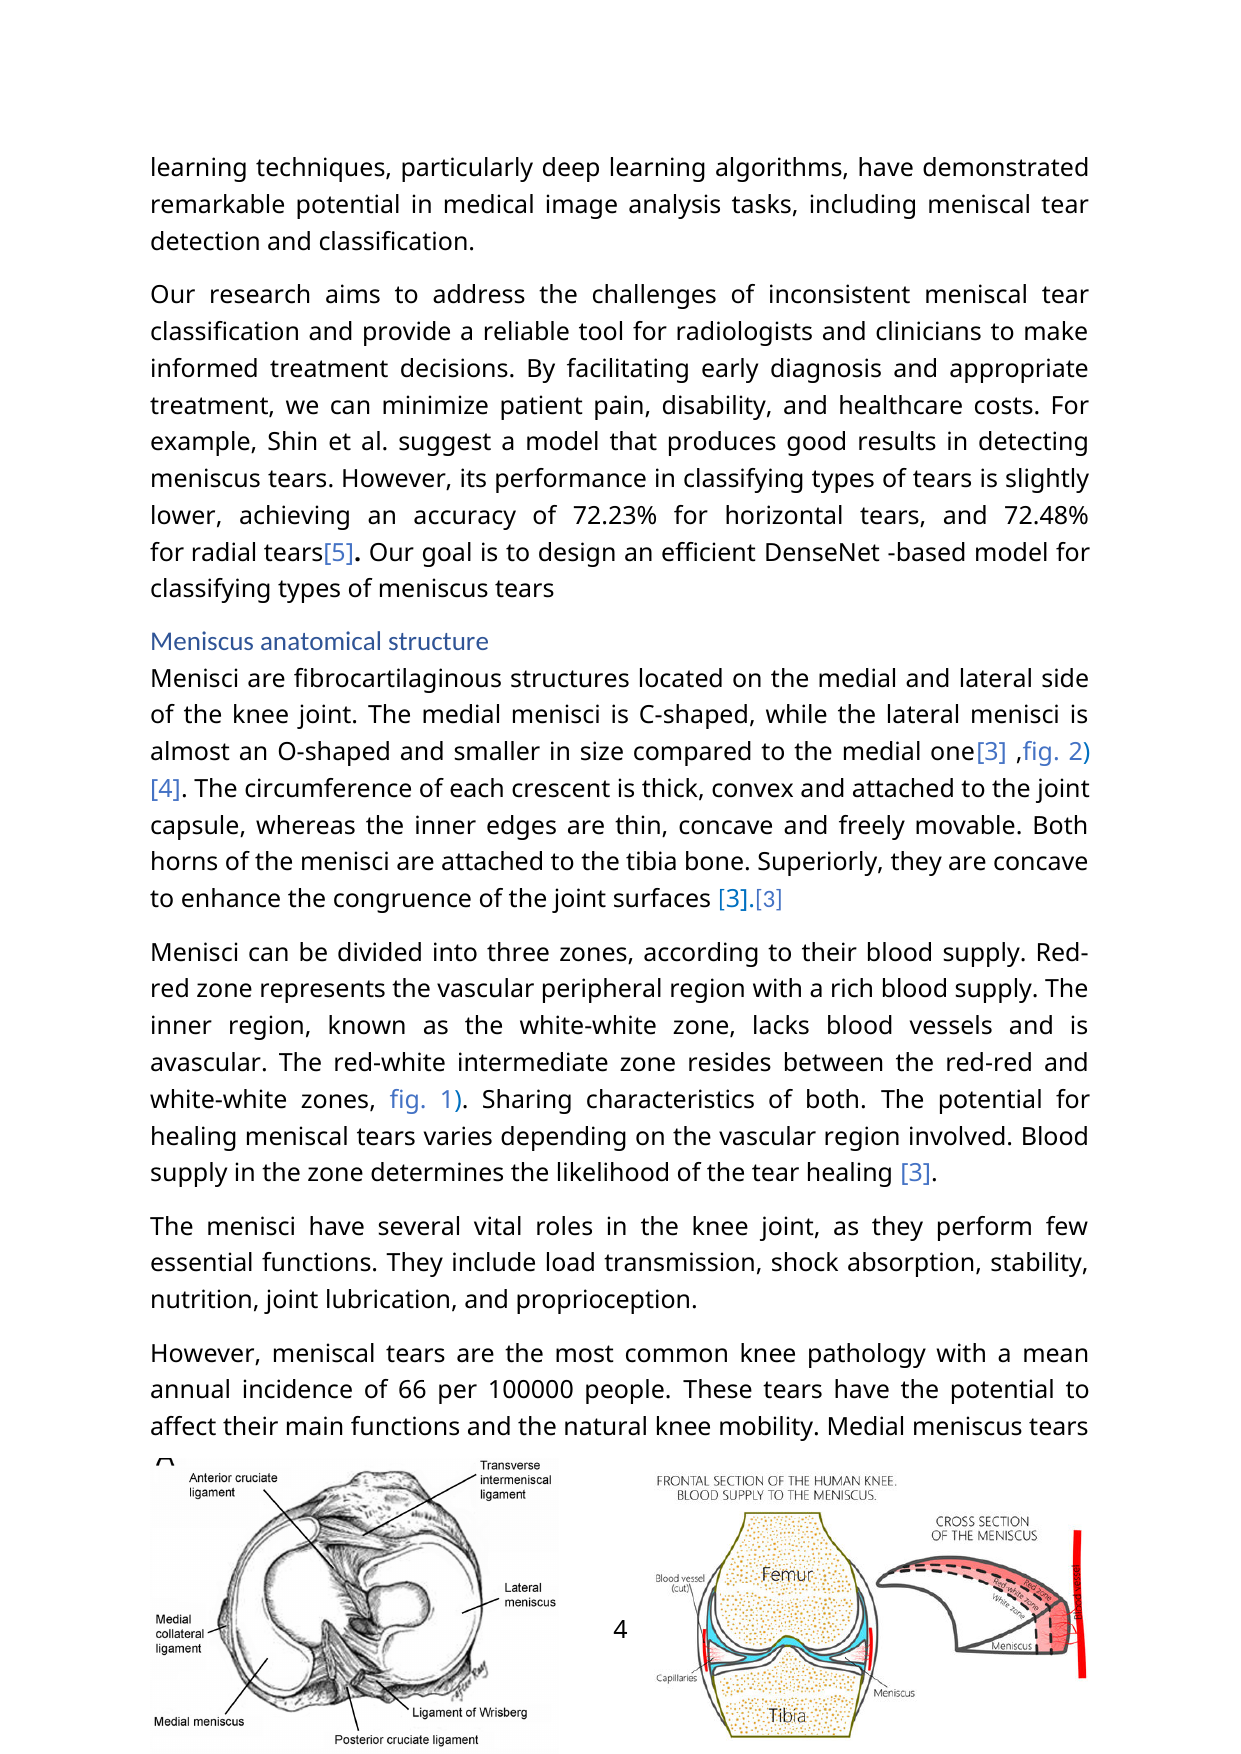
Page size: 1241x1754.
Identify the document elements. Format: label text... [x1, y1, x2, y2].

text Our research aims to address the challenges of inconsistent meniscal tear classification and provide a reliable tool for radiologists and clinicians to make informed treatment decisions. By facilitating early diagnosis and appropriate treatment, we can minimize patient pain, disability, and healthcare costs. For example, Shin et al. suggest a model that produces good results in detecting meniscus tears. However, its performance in classifying types of tears is slightly lower, achieving an accuracy of 72.23% for horizontal tears, and 72.48% for radial tears‎[5]. Our goal is to design an efficient DenseNet -based model for classifying types of meniscus tears [150, 277, 1090, 605]
text Menisci can be divided into three zones, according to their blood supply. Red-red zone represents the vascular peripheral region with a rich blood supply. The inner region, known as the white-white zone, lacks blood vessels and is avascular. The red-white intermediate zone resides between the red-red and white-white zones, (fig. 2). Sharing characteristics of both. The potential for healing meniscal tears varies depending on the vascular region involved. Blood supply in the zone determines the likelihood of the tear healing ‎[3]. [150, 934, 1090, 1189]
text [150, 150, 1090, 258]
picture [647, 1458, 1091, 1754]
subtitle Meniscus anatomical structure [150, 624, 1090, 658]
text The menisci have several vital roles in the knee joint, as they perform few essential functions. They include load transmission, shock absorption, stability, nutrition, joint lubrication, and proprioception. [150, 1208, 1090, 1316]
text Menisci are fibrocartilaginous structures located on the medial and lateral side of the knee joint. The medial menisci is C-shaped, while the lateral menisci is almost an O-shaped and smaller in size compared to the medial one‎[3] ,(fig. 1)‎[4]. The circumference of each crescent is thick, convex and attached to the joint capsule, whereas the inner edges are thin, concave and freely movable. Both horns of the menisci are attached to the tibia bone. Superiorly, they are concave to enhance the congruence of the joint surfaces [3].‎ [150, 660, 1090, 915]
